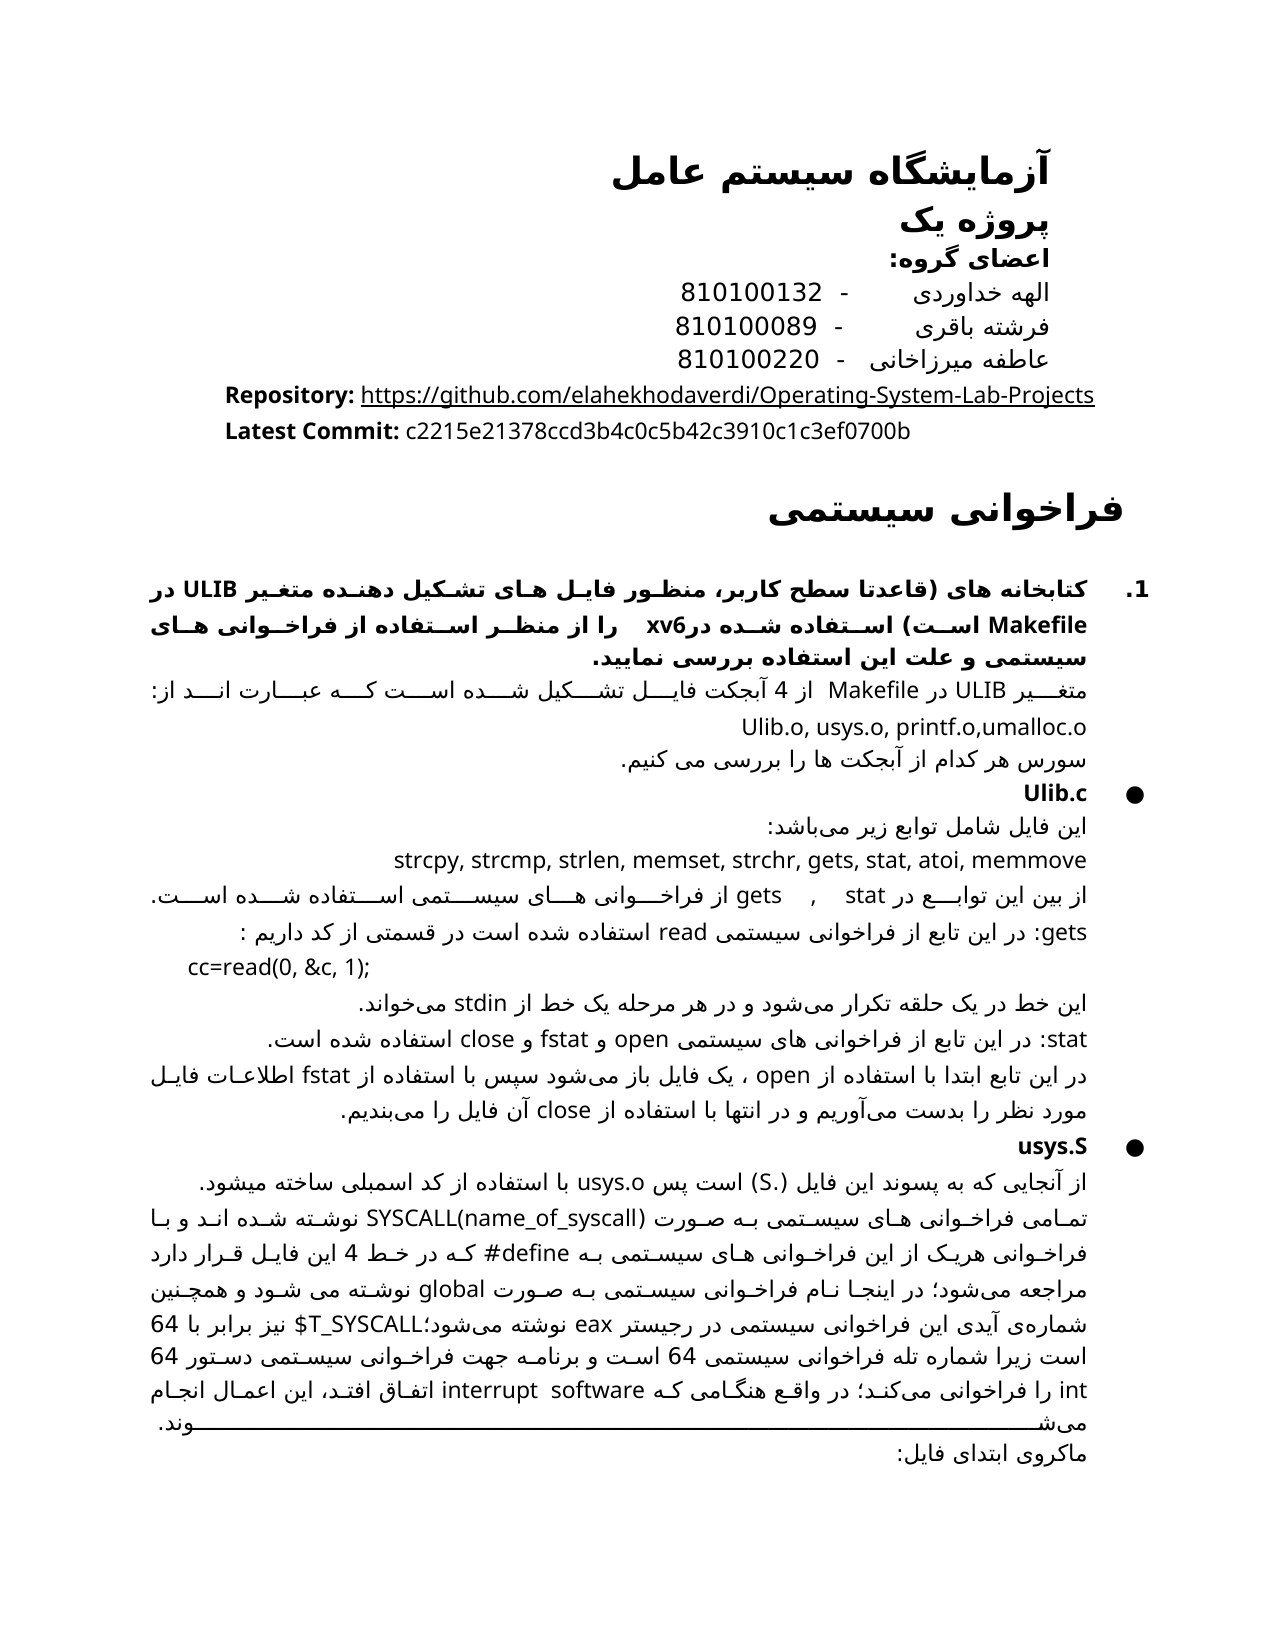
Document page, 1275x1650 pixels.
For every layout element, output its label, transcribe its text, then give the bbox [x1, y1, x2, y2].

text از بین این توابع در gets , stat از فراخوانی های سیستمی استفاده شده است. gets: در این تابع از فراخوانی سیستمی read استفاده شده است در قسمتی از کد داریم : [150, 879, 1087, 947]
text پروژه یک [150, 200, 1050, 239]
text این فایل شامل توابع زیر می‌باشد: [150, 813, 1087, 839]
text تمامی فراخوانی های سیستمی به صورت (SYSCALL(name_of_syscall نوشته شده اند و با فراخوانی هریک از این فراخوانی های سیستمی به define# که در خط 4 این فایل قرار دارد مراجعه می‌شود؛ در اینجا نام فراخوانی سیستمی به صورت global نوشته می شود و همچنین شماره‌ی آیدی این فراخوانی سیستمی در رجیستر eax نوشته می‌شود؛T_SYSCALL$ نیز برابر با 64 است زیرا شماره تله فراخوانی سیستمی 64 است و برنامه جهت فراخوانی سیستمی دستور 64 int را فراخوانی می‌کند؛ در واقع هنگامی که interrupt software اتفاق افتد، این اعمال انجام می‌شوند. ماکروی ابتدای فایل: [150, 1202, 1087, 1467]
list Ulib.c [150, 777, 1125, 808]
text از آنجایی که به پسوند این فایل (.S) است پس usys.o با استفاده از کد اسمبلی ساخته میشود. [150, 1166, 1087, 1197]
text فراخوانی سیستمی [225, 487, 1125, 530]
text stat: در این تابع از فراخوانی های سیستمی open و fstat و close استفاده شده است. [150, 1023, 1087, 1054]
list کتابخانه های (قاعدتا سطح کاربر، منظور فایل های تشکیل دهنده متغیر ULIB در Makefile است) استفاده شده درxv6 را از منظر استفاده از فراخوانی های سیستمی و علت این استفاده بررسی نمایید. [150, 573, 1125, 671]
text عاطفه میرزاخانی - 810100220 [150, 345, 1050, 374]
text cc=read(0, &c, 1); [187, 951, 1125, 983]
text متغیر ULIB در Makefile از 4 آبجکت فایل تشکیل شده است که عبارت اند از: Ulib.o, usys.o, printf.o,umalloc.o [150, 674, 1087, 742]
text آزمایشگاه سیستم عامل [150, 150, 1050, 194]
list usys.S [150, 1130, 1125, 1162]
text در این تابع ابتدا با استفاده از open ، یک فایل باز می‌شود سپس با استفاده از fstat اطلاعات فایل مورد نظر را بدست می‌آوریم و در انتها با استفاده از close آن فایل را می‌بندیم. [150, 1059, 1087, 1126]
text سورس هر کدام از آبجکت ها را بررسی می کنیم. [150, 746, 1087, 773]
text این خط در یک حلقه تکرار می‌شود و در هر مرحله یک خط از stdin می‌خواند. [150, 987, 1087, 1018]
text اعضای گروه: [150, 245, 1050, 274]
text strcpy, strcmp, strlen, memset, strchr, gets, stat, atoi, memmove [150, 843, 1087, 875]
text Latest Commit: c2215e21378ccd3b4c0c5b42c3910c1c3ef0700b [225, 415, 1125, 446]
text Repository: https://github.com/elahekhodaverdi/Operating-System-Lab-Projects [225, 379, 1125, 410]
text الهه خداوردی - 810100132 [150, 278, 1050, 307]
text فرشته باقری - 810100089 [150, 312, 1050, 341]
